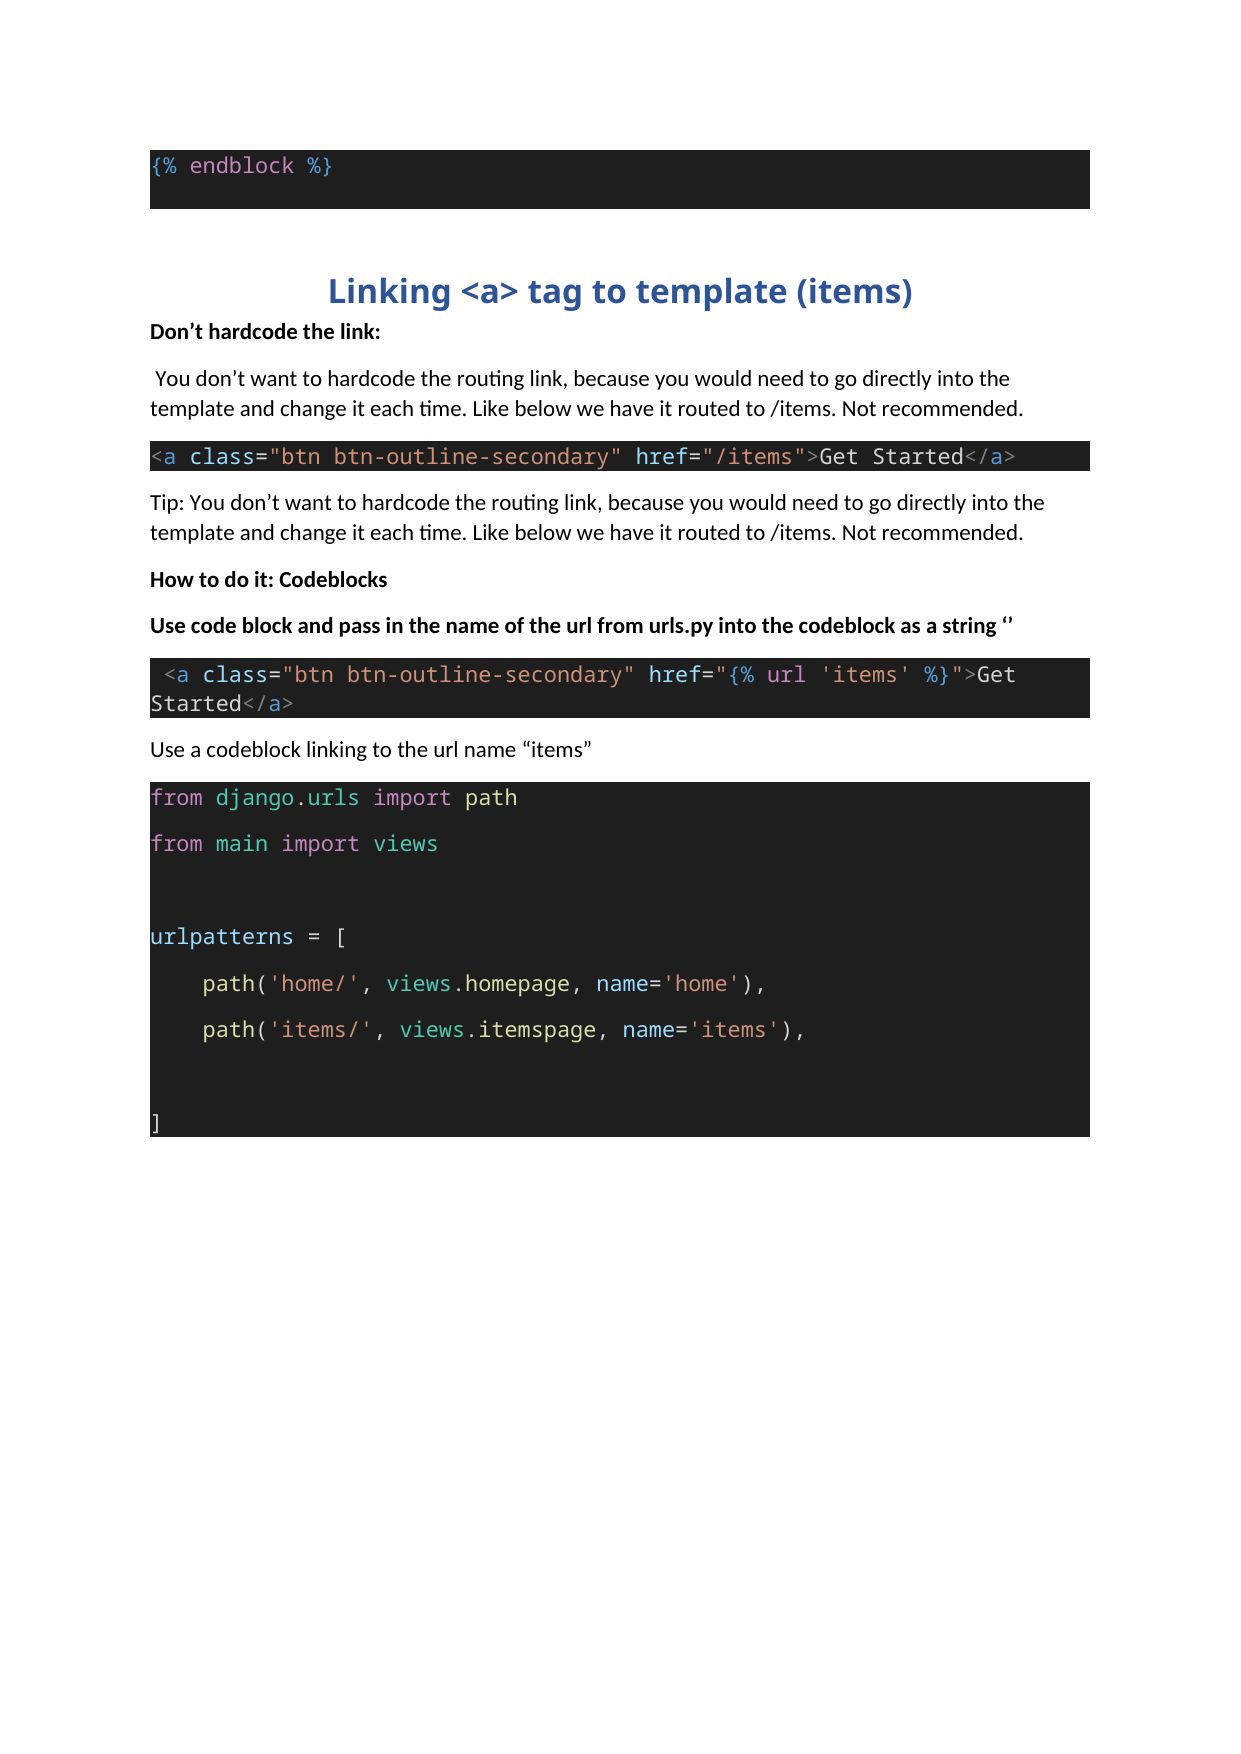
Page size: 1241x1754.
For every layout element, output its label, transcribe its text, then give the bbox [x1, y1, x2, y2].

text Use code block and pass in the name of the url from urls.py into the codeblock as a string ‘’ [150, 612, 1090, 640]
text from main import views [150, 828, 1090, 858]
text path('items/', views.itemspage, name='items'), [150, 1014, 1090, 1044]
text <a class="btn btn-outline-secondary" href="/items">Get Started</a> [150, 441, 1090, 471]
text How to do it: Codeblocks [150, 565, 1090, 593]
subtitle Linking <a> tag to template (items) [150, 268, 1090, 314]
text Use a codeblock linking to the url name “items” [150, 735, 1090, 763]
text Don’t hardcode the link: [150, 317, 1090, 345]
text {% endblock %} [150, 150, 1090, 180]
text Tip: You don’t want to hardcode the routing link, because you would need to go directly into the template and change it each time. Like below we have it routed to /items. Not recommended. [150, 488, 1090, 546]
text path('home/', views.homepage, name='home'), [150, 967, 1090, 997]
text ] [150, 1107, 1090, 1137]
text from django.urls import path [150, 782, 1090, 811]
text <a class="btn btn-outline-secondary" href="{% url 'items' %}">Get Started</a> [150, 658, 1090, 718]
text You don’t want to hardcode the routing link, because you would need to go directly into the template and change it each time. Like below we have it routed to /items. Not recommended. [150, 364, 1090, 422]
text urlpatterns = [ [150, 921, 1090, 951]
